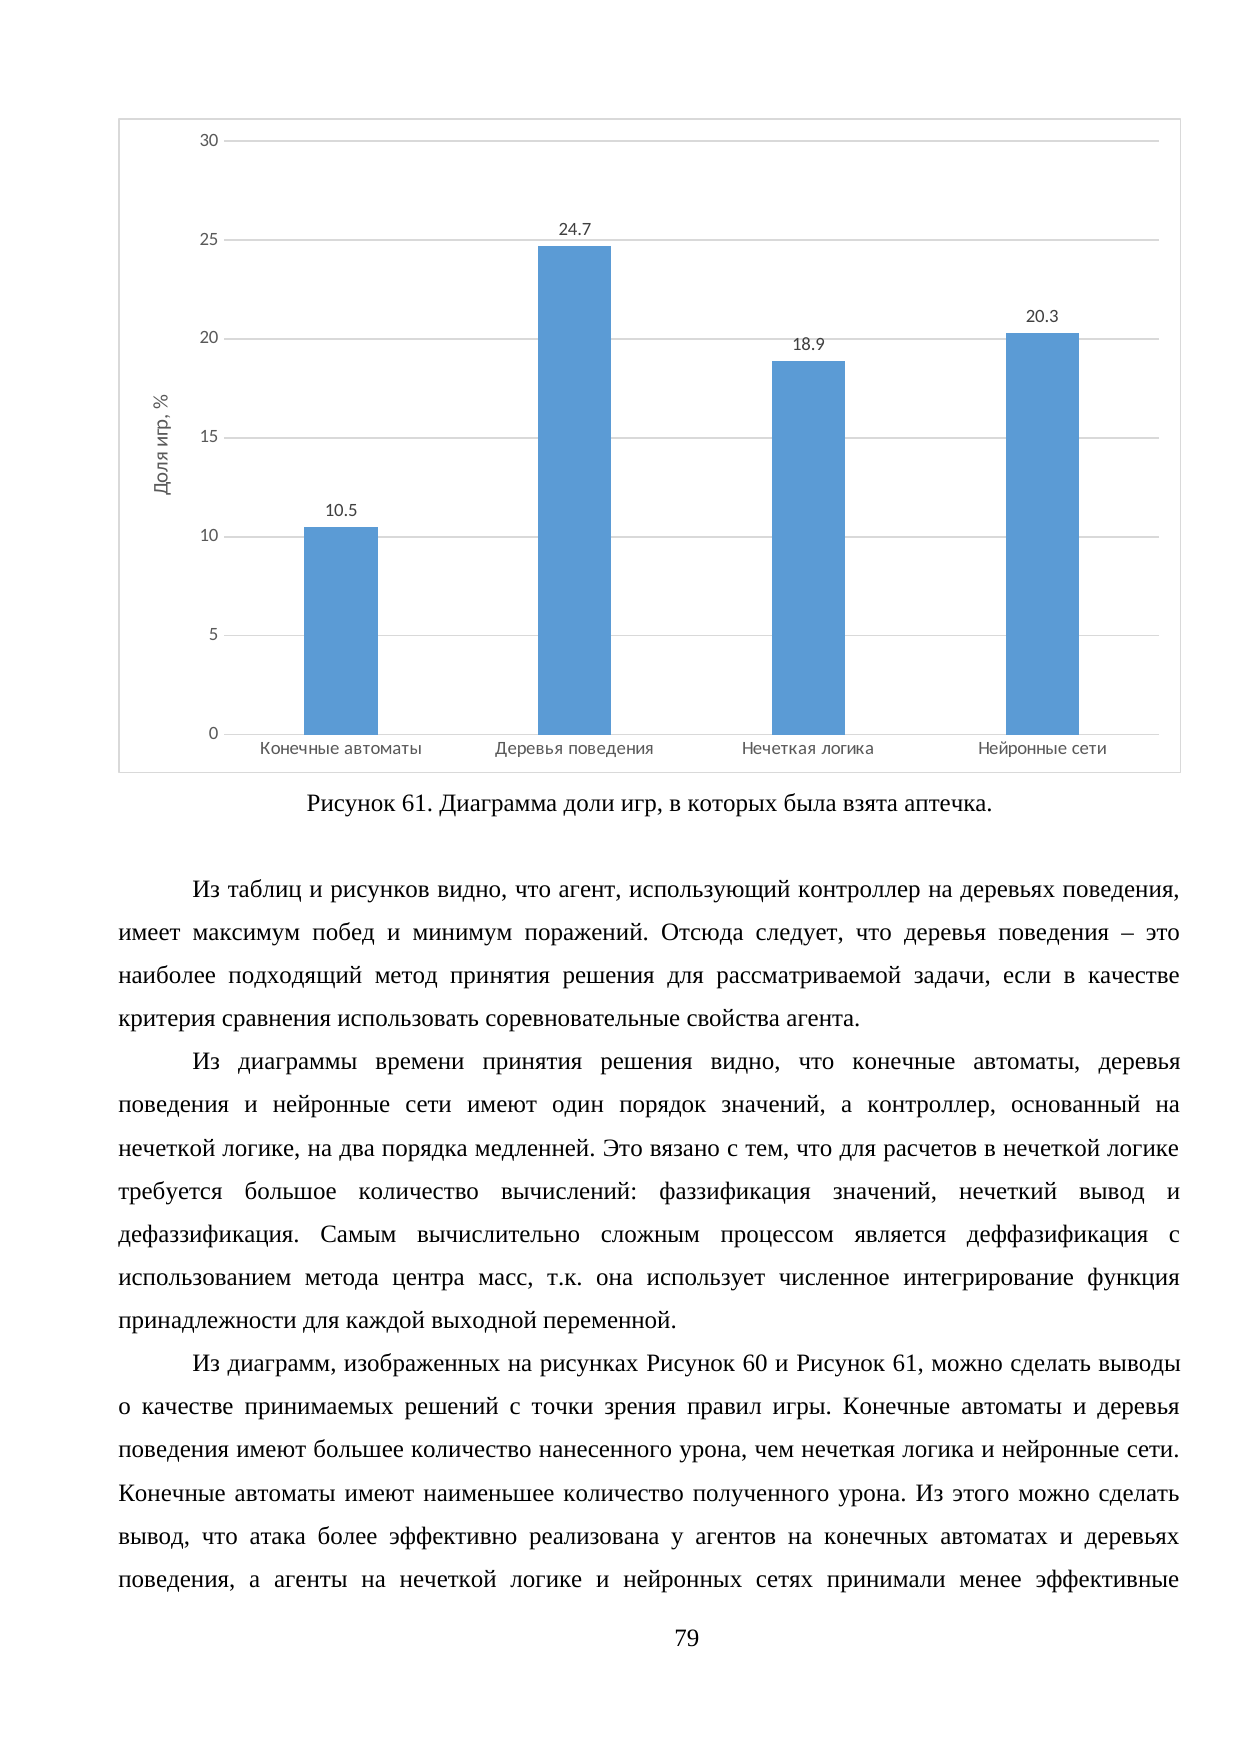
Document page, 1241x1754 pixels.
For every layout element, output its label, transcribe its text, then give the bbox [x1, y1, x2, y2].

text Из диаграммы времени принятия решения видно, что конечные автоматы, деревья поведения и нейронные сети имеют один порядок значений, а контроллер, основанный на нечеткой логике, на два порядка медленней. Это вязано с тем, что для расчетов в нечеткой логике требуется большое количество вычислений: фаззификация значений, нечеткий вывод и дефаззификация. Самым вычислительно сложным процессом является деффазификация с использованием метода центра масс, т.к. она использует численное интегрирование функция принадлежности для каждой выходной переменной. [118, 1046, 1181, 1334]
text Из таблиц и рисунков видно, что агент, использующий контроллер на деревьях поведения, имеет максимум побед и минимум поражений. Отсюда следует, что деревья поведения – это наиболее подходящий метод принятия решения для рассматриваемой задачи, если в качестве критерия сравнения использовать соревновательные свойства агента. [118, 874, 1181, 1032]
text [118, 1348, 1181, 1593]
